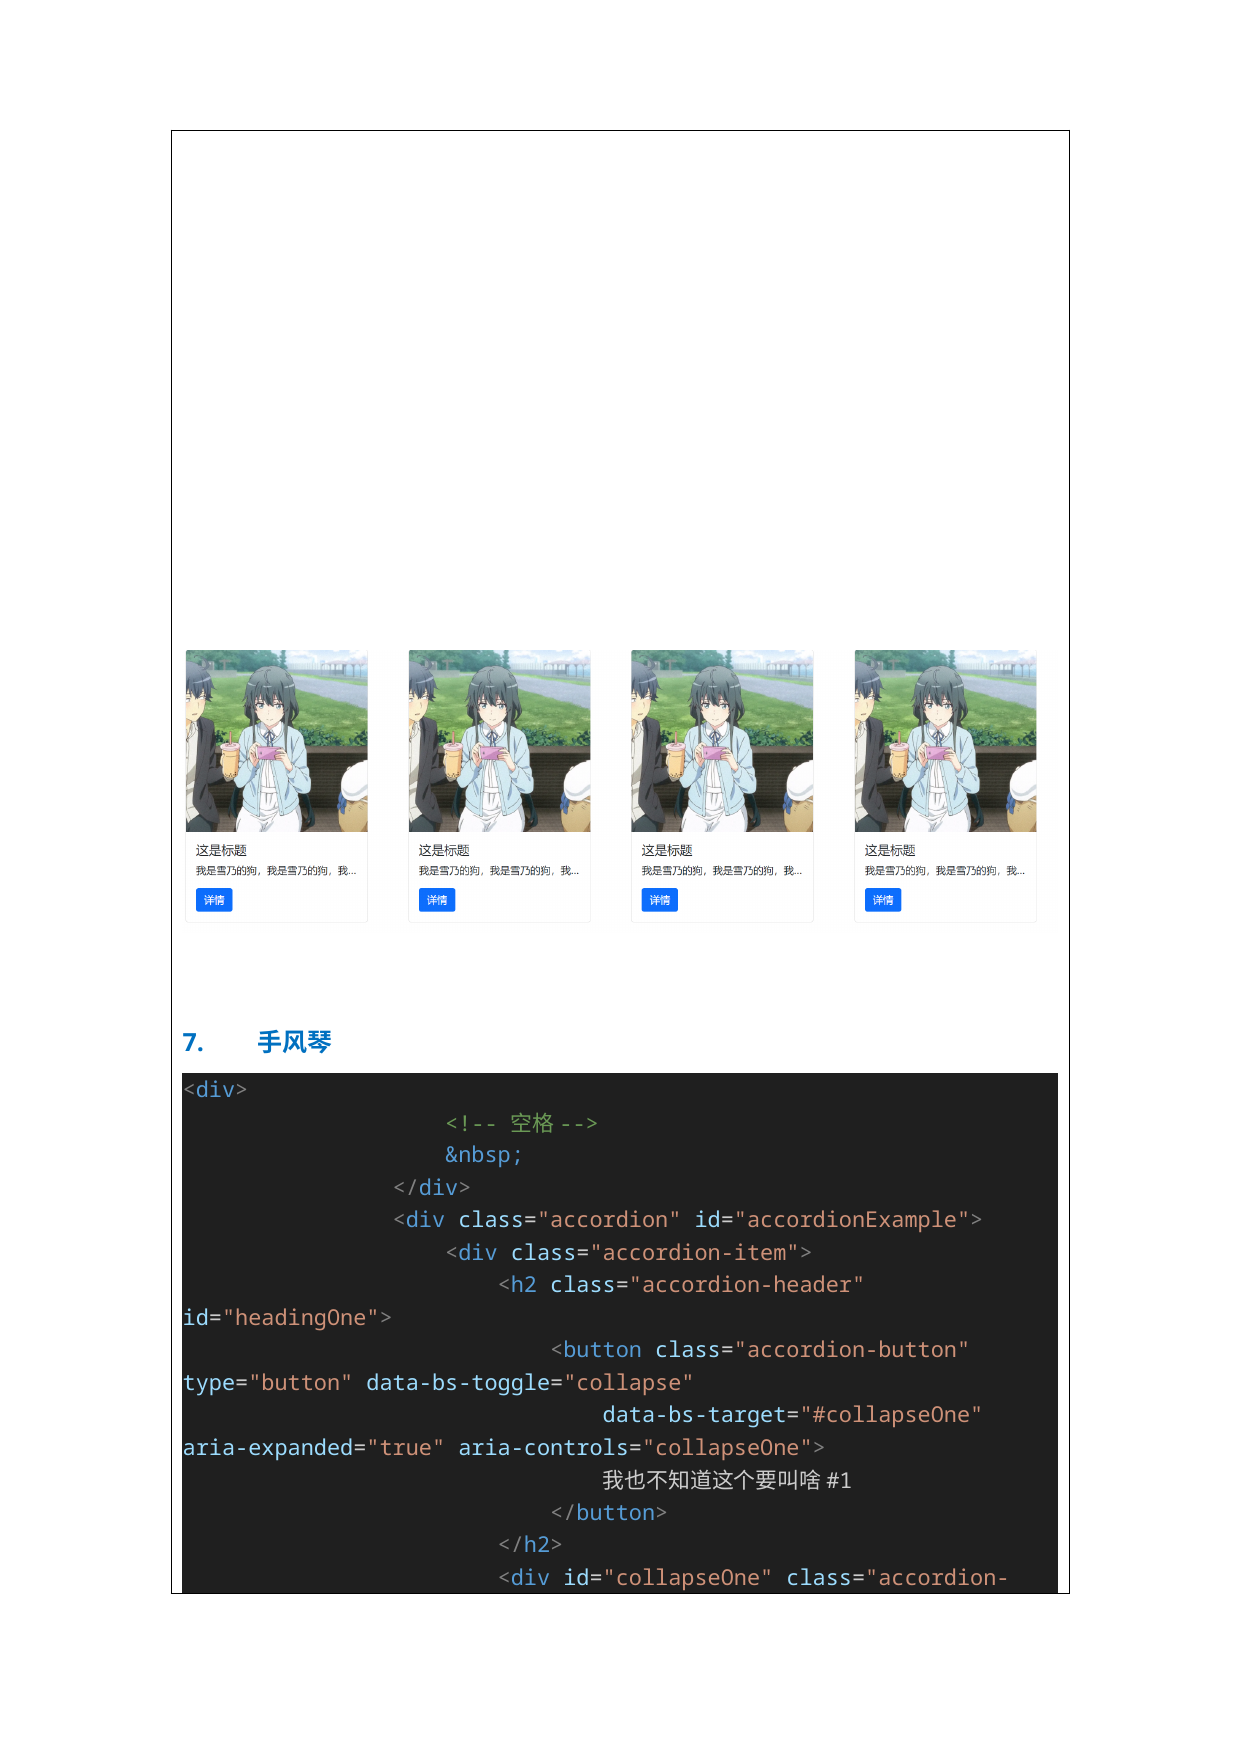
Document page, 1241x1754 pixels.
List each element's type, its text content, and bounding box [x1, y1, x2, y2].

picture [182, 650, 1058, 933]
